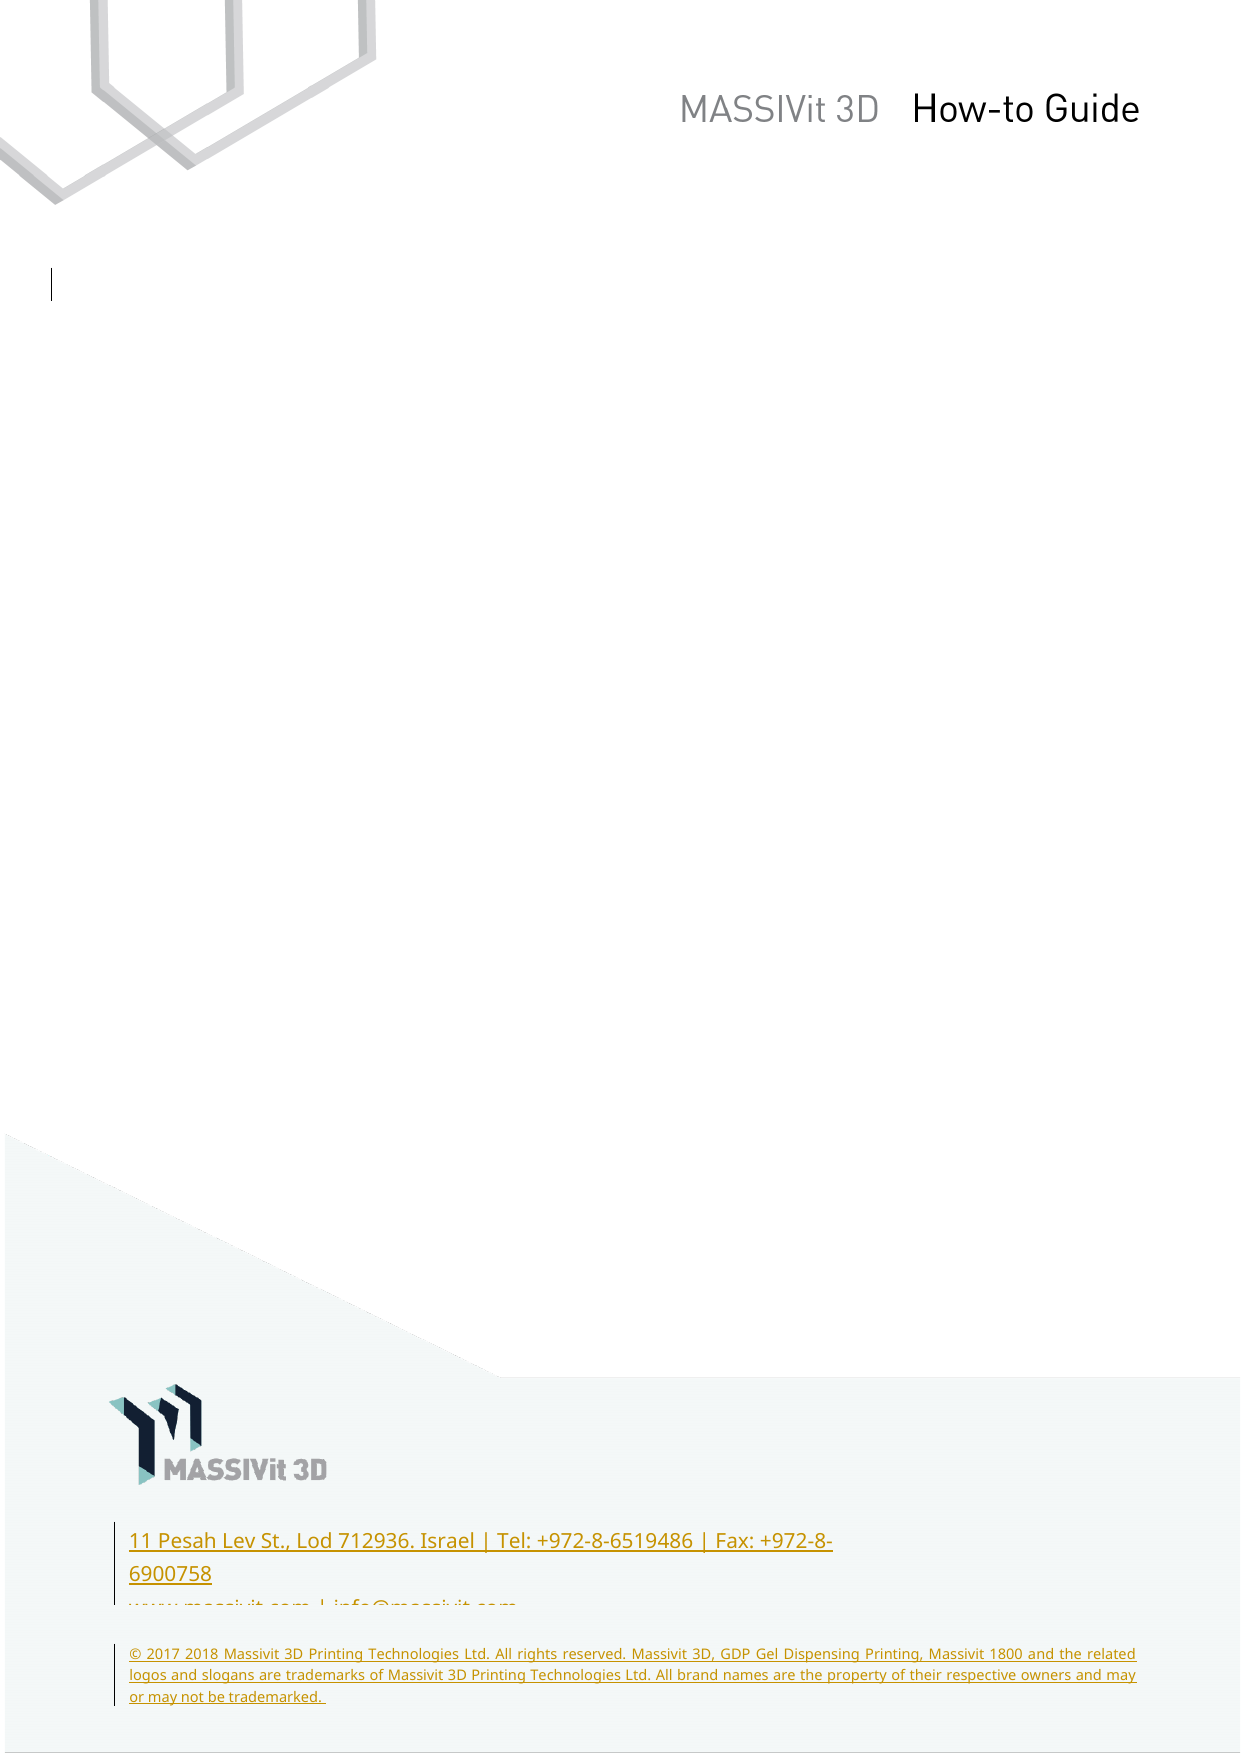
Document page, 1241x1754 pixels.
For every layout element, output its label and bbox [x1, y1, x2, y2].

picture [4, 1133, 1241, 1753]
picture [0, 0, 1241, 219]
